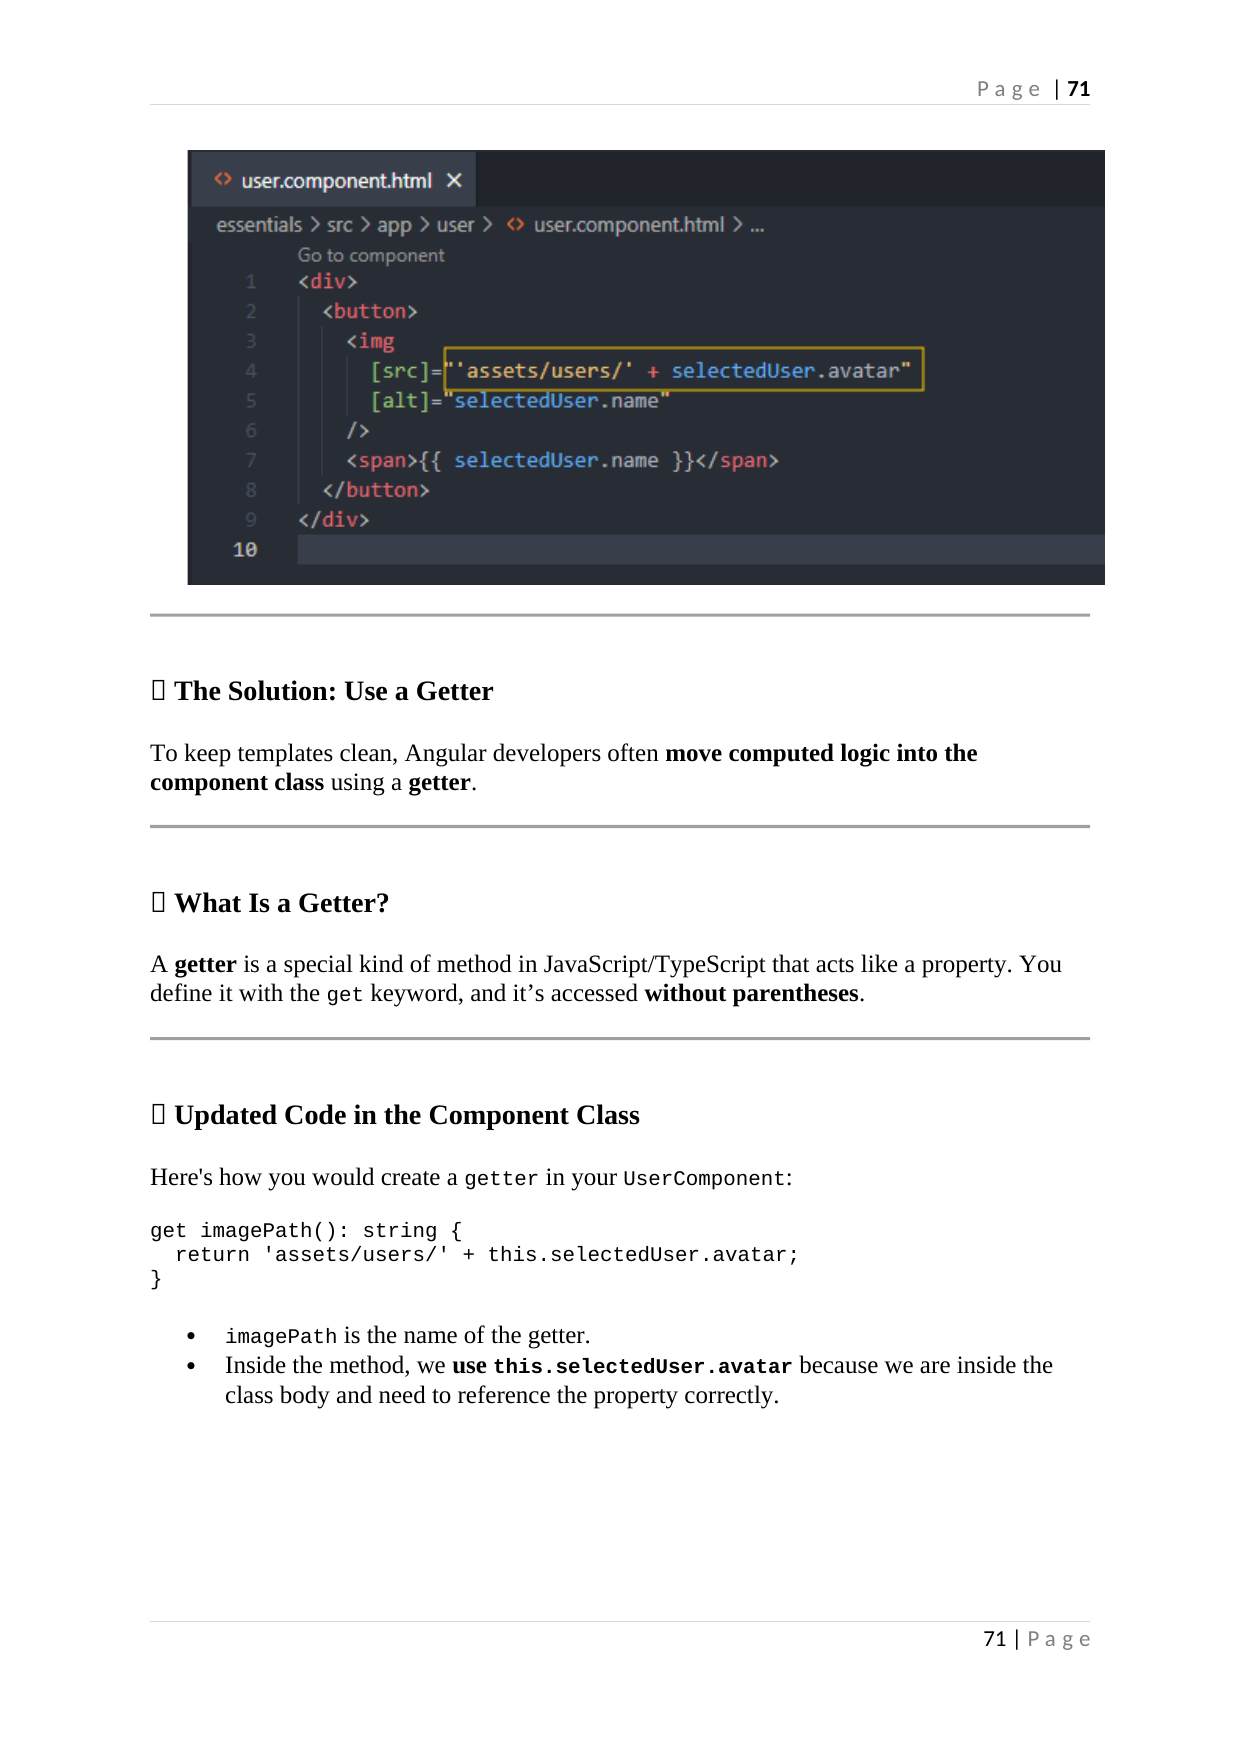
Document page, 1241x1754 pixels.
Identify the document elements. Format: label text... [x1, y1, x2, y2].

text ✅ The Solution: Use a Getter [150, 671, 1090, 709]
text get imagePath(): string { [150, 1221, 1090, 1244]
text 🧩 Updated Code in the Component Class [150, 1094, 1090, 1133]
list imagePath is the name of the getter. [187, 1321, 1090, 1350]
text return 'assets/users/' + this.selectedUser.avatar; [150, 1244, 1090, 1268]
text } [150, 1268, 1090, 1291]
text Here's how you would create a getter in your UserComponent: [150, 1162, 1090, 1191]
picture [187, 150, 1105, 585]
text To keep templates clean, Angular developers often move computed logic into the component class using a getter. [150, 738, 1090, 796]
text A getter is a special kind of method in JavaScript/TypeScript that acts like a property. You define it with the get keyword, and it’s accessed without parentheses. [150, 949, 1090, 1008]
list Inside the method, we use this.selectedUser.avatar because we are inside the class body and need to reference the property correctly. [187, 1350, 1090, 1408]
text 🧠 What Is a Getter? [150, 882, 1090, 920]
